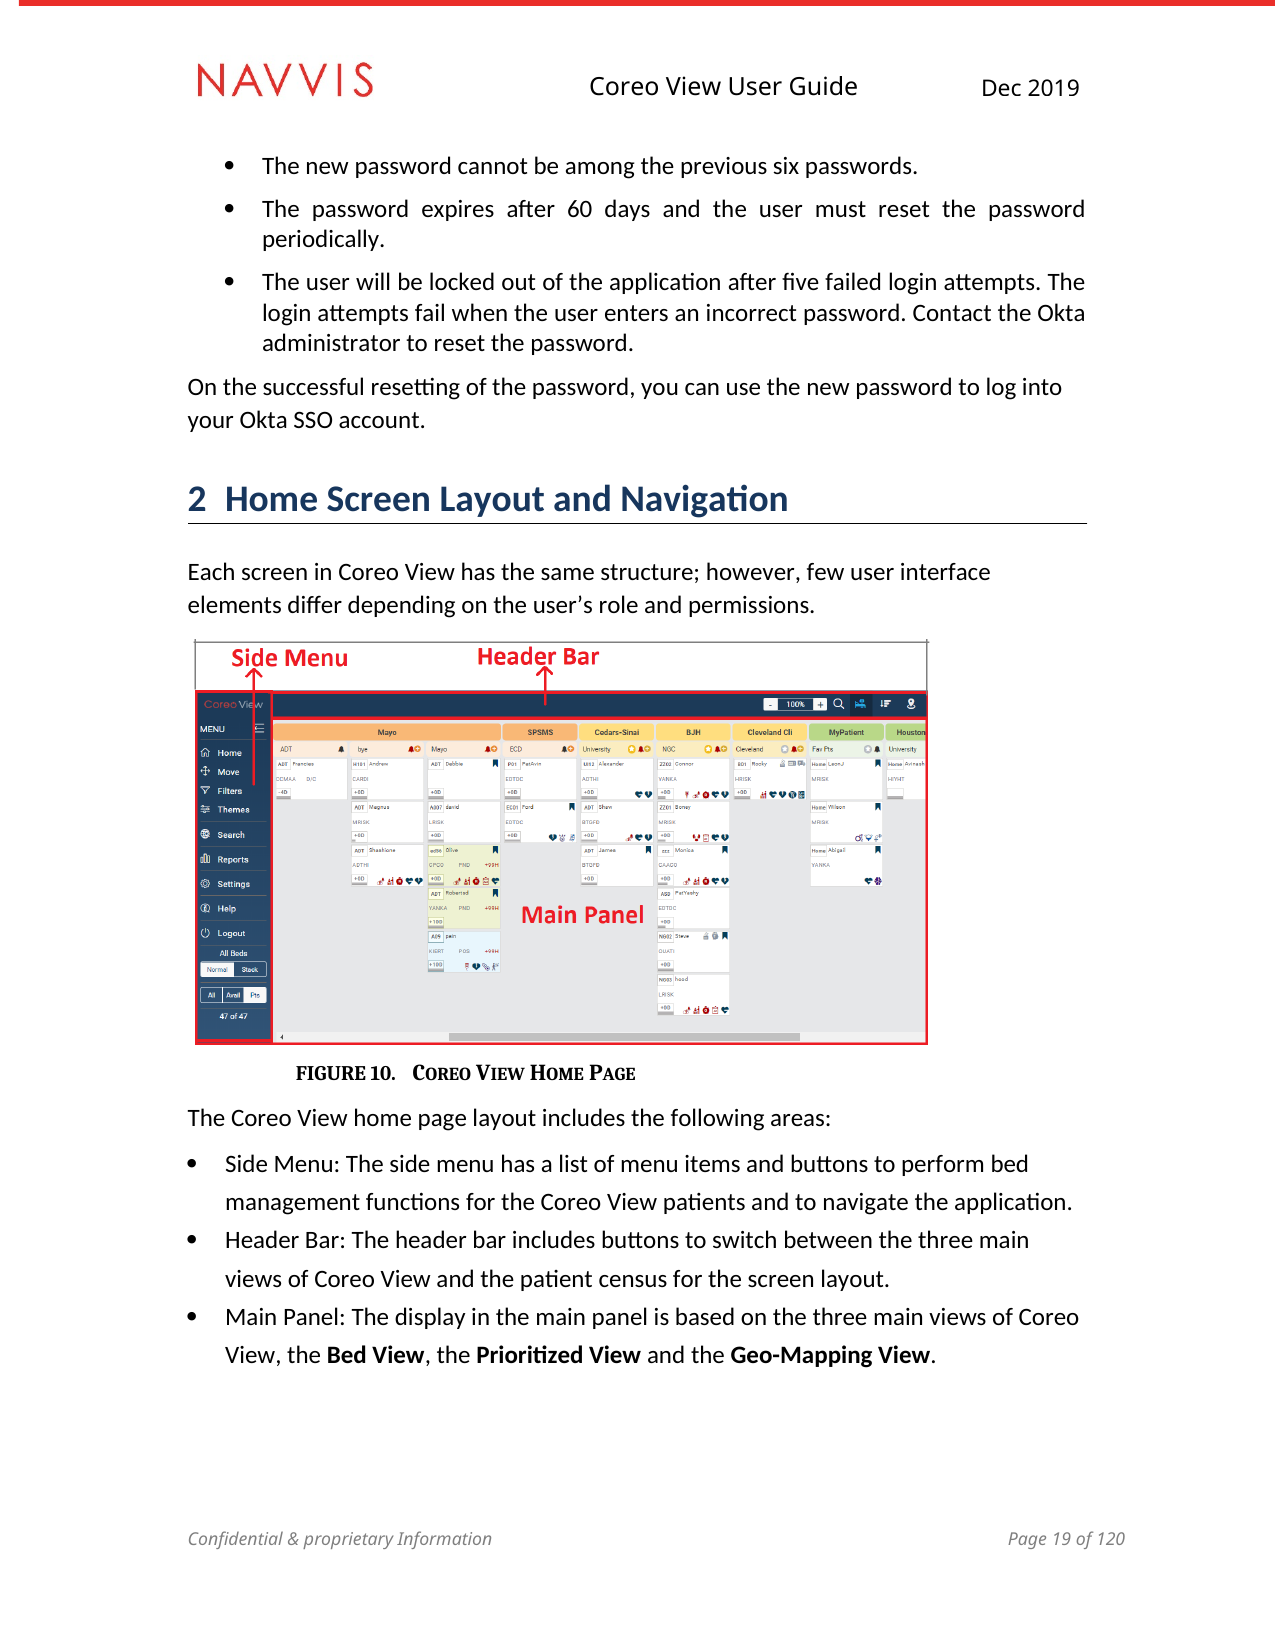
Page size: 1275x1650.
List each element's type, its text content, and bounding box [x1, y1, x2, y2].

list Side Menu: The side menu has a list of menu items and buttons to perform bed management functions for the Coreo View patients and to navigate the application. [187, 1148, 1087, 1217]
text Each screen in Coreo View has the same structure; however, few user interface elements differ depending on the user’s role and permissions. [187, 556, 1087, 620]
list Header Bar: The header bar includes buttons to switch between the three main views of Coreo View and the patient census for the screen layout. [187, 1224, 1087, 1293]
text On the successful resetting of the password, you can use the new password to log into your Okta SSO account. [187, 371, 1087, 435]
picture [193, 639, 930, 1047]
text Coreo View Home Page [296, 1059, 1087, 1086]
list The password expires after 60 days and the user must reset the password periodically. [225, 193, 1087, 254]
list The new password cannot be among the previous six passwords. [225, 150, 1087, 181]
list Main Panel: The display in the main panel is based on the three main views of Coreo View, the Bed View, the Prioritized View and the Geo-Mapping View. [187, 1301, 1087, 1369]
picture [187, 55, 383, 104]
text The Coreo View home page layout includes the following areas: [187, 1102, 1087, 1133]
subtitle Home Screen Layout and Navigation [187, 475, 1087, 524]
list The user will be locked out of the application after five failed login attempts. The login attempts fail when the user enters an incorrect password. Contact the Okta administrator to reset the password. [225, 267, 1087, 358]
